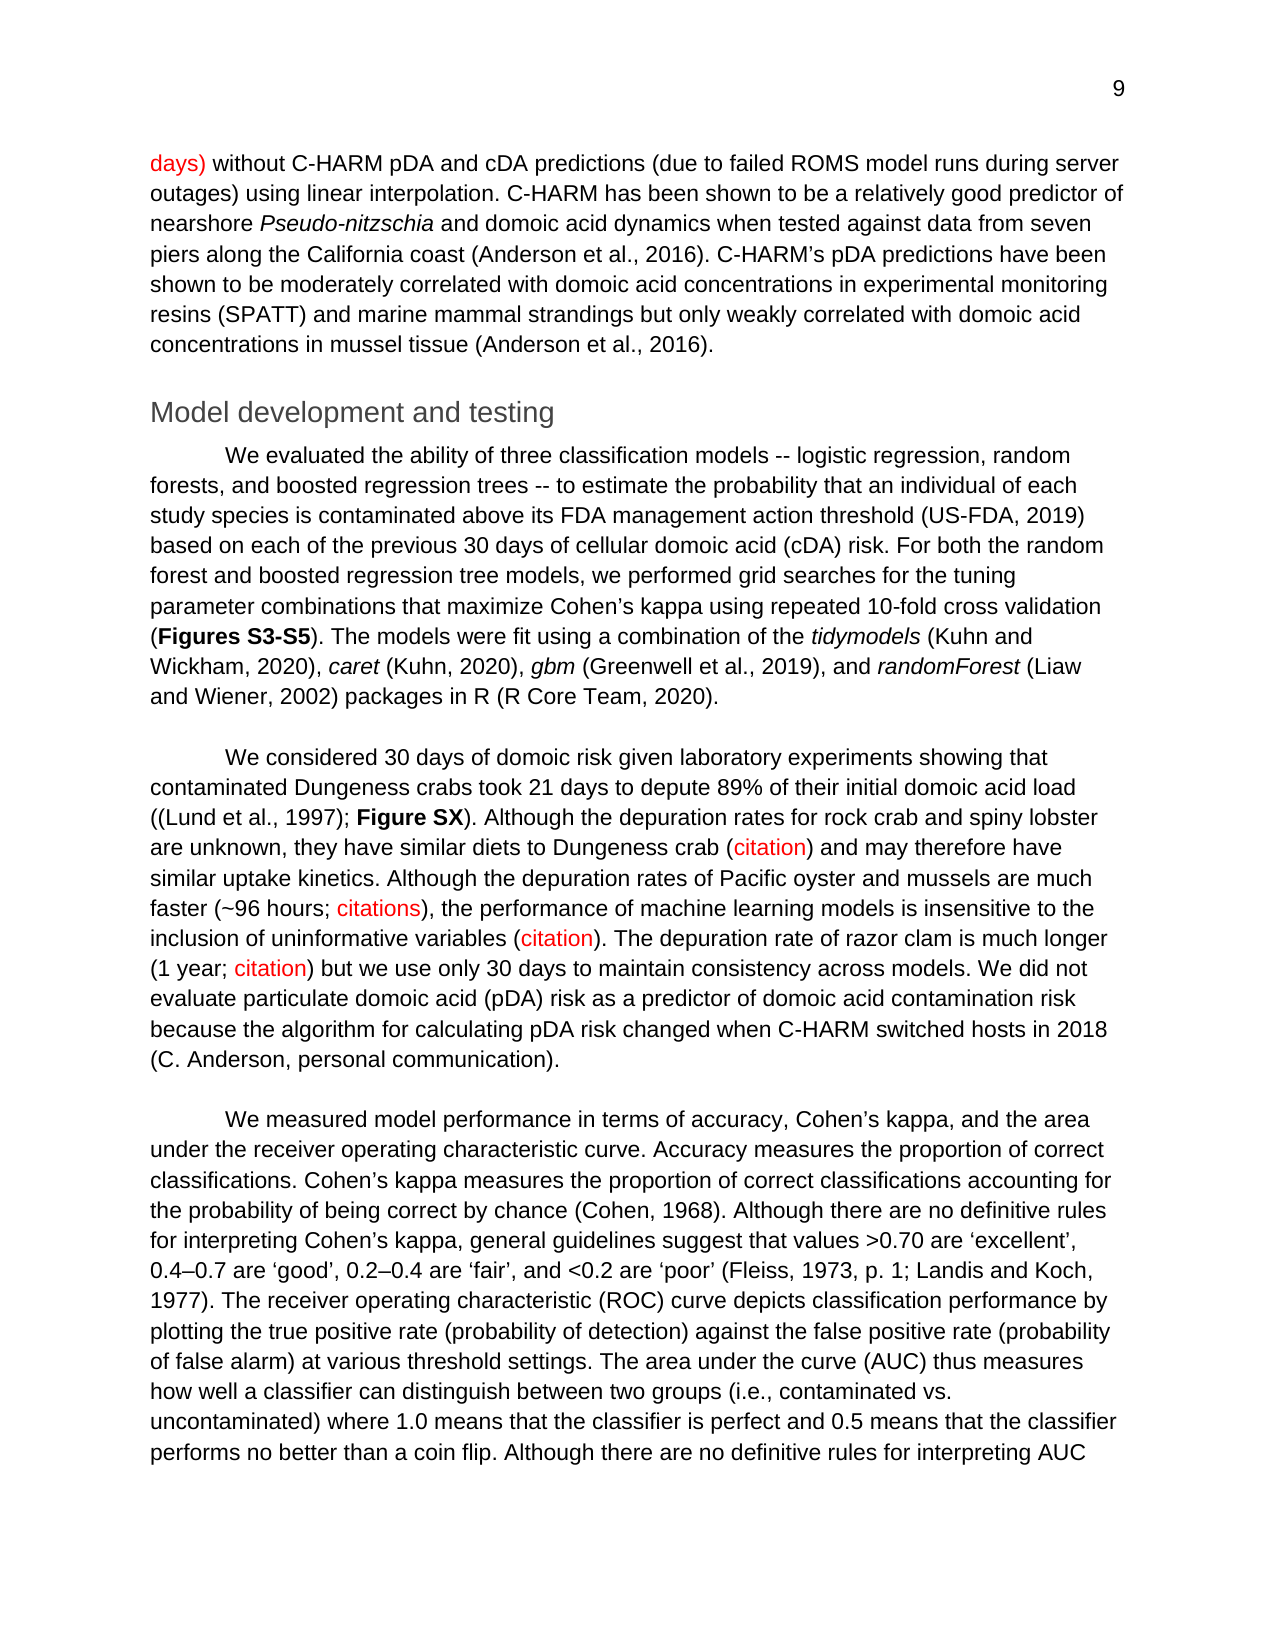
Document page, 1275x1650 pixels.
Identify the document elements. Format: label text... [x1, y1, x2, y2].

subtitle Model development and testing [150, 395, 1125, 428]
text We evaluated the ability of three classification models -- logistic regression, random forests, and boosted regression trees -- to estimate the probability that an individual of each study species is contaminated above its FDA management action threshold (US-FDA, 2019) based on each of the previous 30 days of cellular domoic acid (cDA) risk. For both the random forest and boosted regression tree models, we performed grid searches for the tuning parameter combinations that maximize Cohen’s kappa using repeated 10-fold cross validation (Figures S3-S5). The models were fit using a combination of the tidymodels (Kuhn and Wickham, 2020), caret (Kuhn, 2020), gbm (Greenwell et al., 2019), and randomForest (Liaw and Wiener, 2002) packages in R (R Core Team, 2020). [150, 442, 1125, 710]
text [150, 150, 1125, 358]
text We considered 30 days of domoic risk given laboratory experiments showing that contaminated Dungeness crabs took 21 days to depute 89% of their initial domoic acid load ((Lund et al., 1997); Figure SX). Although the depuration rates for rock crab and spiny lobster are unknown, they have similar diets to Dungeness crab (citation) and may therefore have similar uptake kinetics. Although the depuration rates of Pacific oyster and mussels are much faster (~96 hours; citations), the performance of machine learning models is insensitive to the inclusion of uninformative variables (citation). The depuration rate of razor clam is much longer (1 year; citation) but we use only 30 days to maintain consistency across models. We did not evaluate particulate domoic acid (pDA) risk as a predictor of domoic acid contamination risk because the algorithm for calculating pDA risk changed when C-HARM switched hosts in 2018 (C. Anderson, personal communication). [150, 744, 1125, 1072]
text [150, 1106, 1125, 1465]
